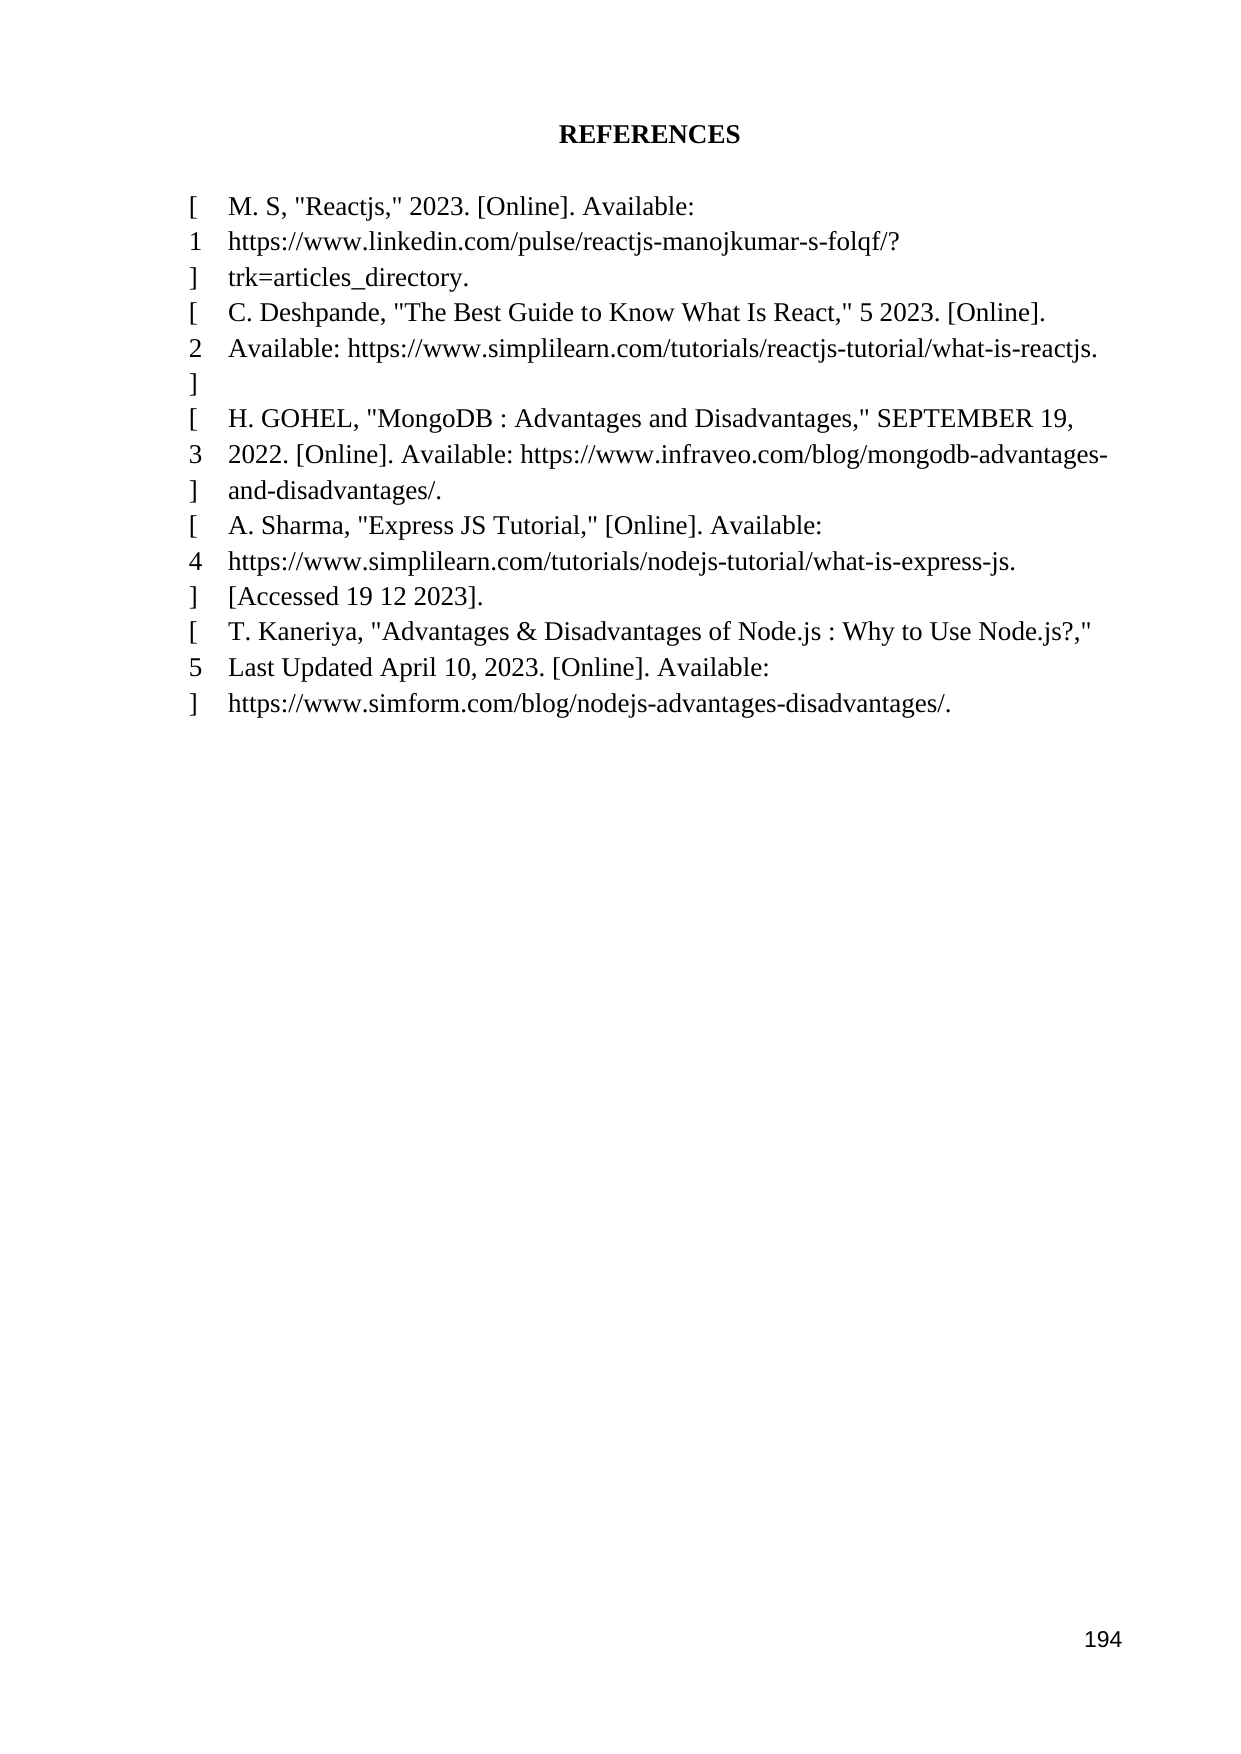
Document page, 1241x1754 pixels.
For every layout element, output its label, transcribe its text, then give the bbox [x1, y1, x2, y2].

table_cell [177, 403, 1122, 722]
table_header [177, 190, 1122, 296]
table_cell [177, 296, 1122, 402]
text REFERENCES [177, 118, 1122, 149]
